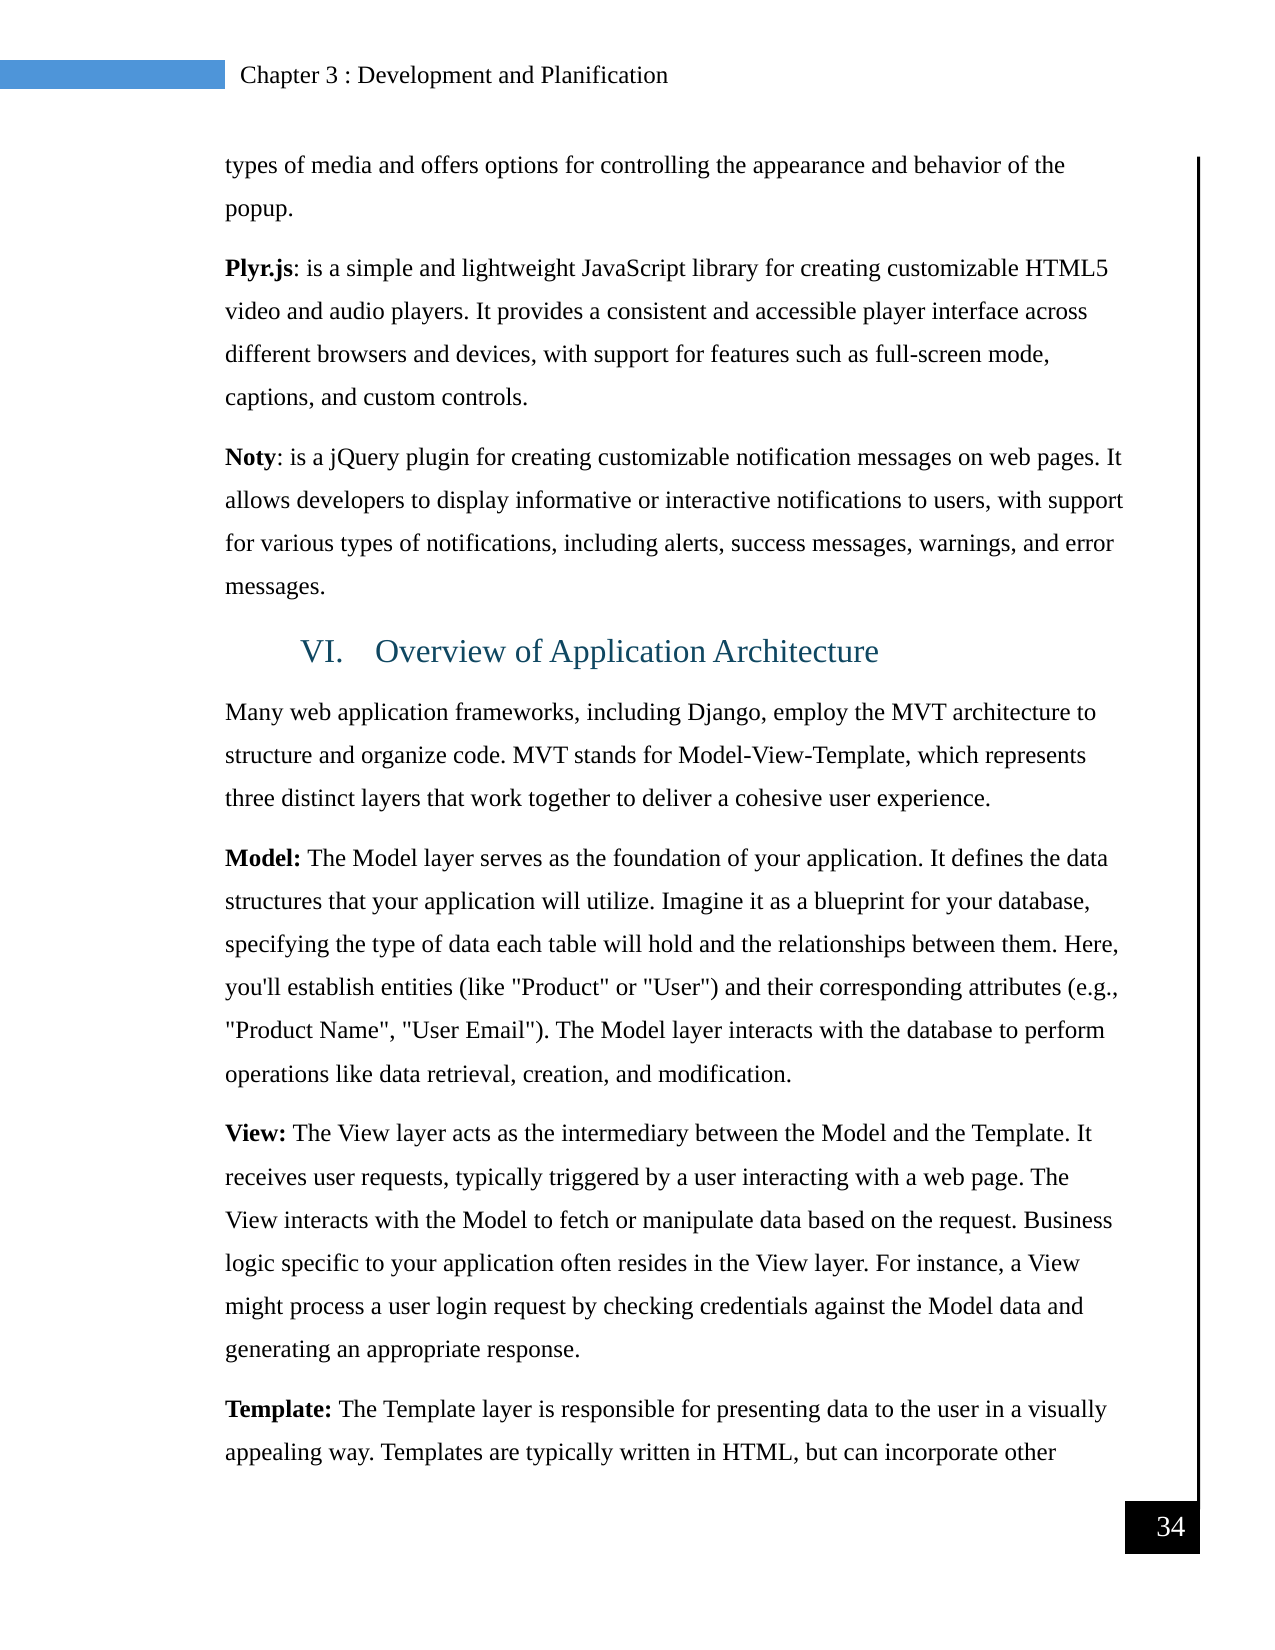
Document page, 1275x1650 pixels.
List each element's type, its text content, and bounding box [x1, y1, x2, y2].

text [225, 1394, 1125, 1466]
text Noty: is a jQuery plugin for creating customizable notification messages on web pages. It allows developers to display informative or interactive notifications to users, with support for various types of notifications, including alerts, success messages, warnings, and error messages. [225, 442, 1125, 600]
subtitle Overview of Application Architecture [300, 631, 1125, 669]
text Plyr.js: is a simple and lightweight JavaScript library for creating customizable HTML5 video and audio players. It provides a consistent and accessible player interface across different browsers and devices, with support for features such as full-screen mode, captions, and custom controls. [225, 253, 1125, 411]
text View: The View layer acts as the intermediary between the Model and the Template. It receives user requests, typically triggered by a user interacting with a web page. The View interacts with the Model to fetch or manipulate data based on the request. Business logic specific to your application often resides in the View layer. For instance, a View might process a user login request by checking credentials against the Model data and generating an appropriate response. [225, 1118, 1125, 1363]
text Model: The Model layer serves as the foundation of your application. It defines the data structures that your application will utilize. Imagine it as a blueprint for your database, specifying the type of data each table will hold and the relationships between them. Here, you'll establish entities (like "Product" or "User") and their corresponding attributes (e.g., "Product Name", "User Email"). The Model layer interacts with the database to perform operations like data retrieval, creation, and modification. [225, 843, 1125, 1087]
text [225, 150, 1125, 222]
text Many web application frameworks, including Django, employ the MVT architecture to structure and organize code. MVT stands for Model-View-Template, which represents three distinct layers that work together to deliver a cohesive user experience. [225, 697, 1125, 812]
